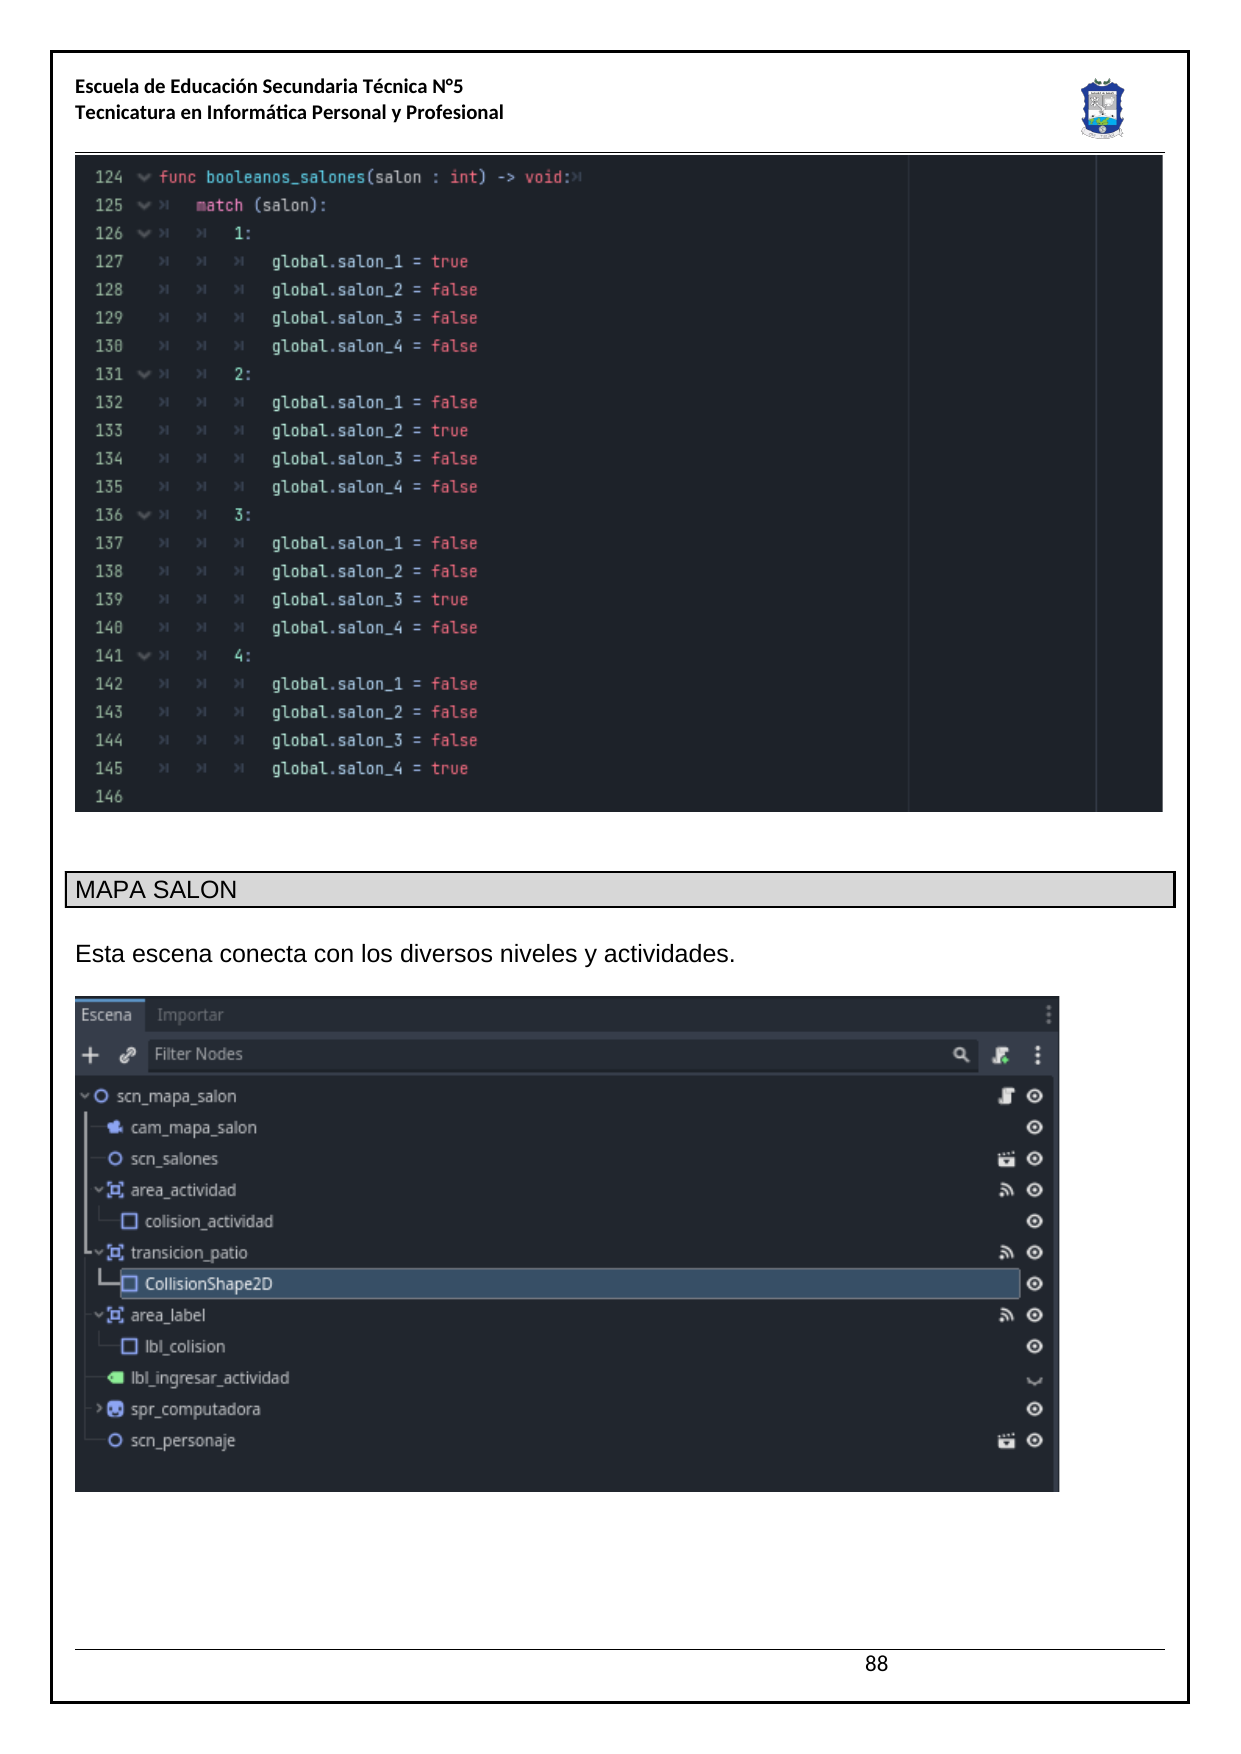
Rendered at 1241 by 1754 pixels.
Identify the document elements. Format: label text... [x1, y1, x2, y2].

picture [75, 996, 1060, 1492]
picture [75, 155, 1163, 812]
list Esta escena conecta con los diversos niveles y actividades. [75, 939, 1165, 968]
picture [1077, 77, 1128, 139]
list MAPA SALON [67, 873, 1173, 906]
